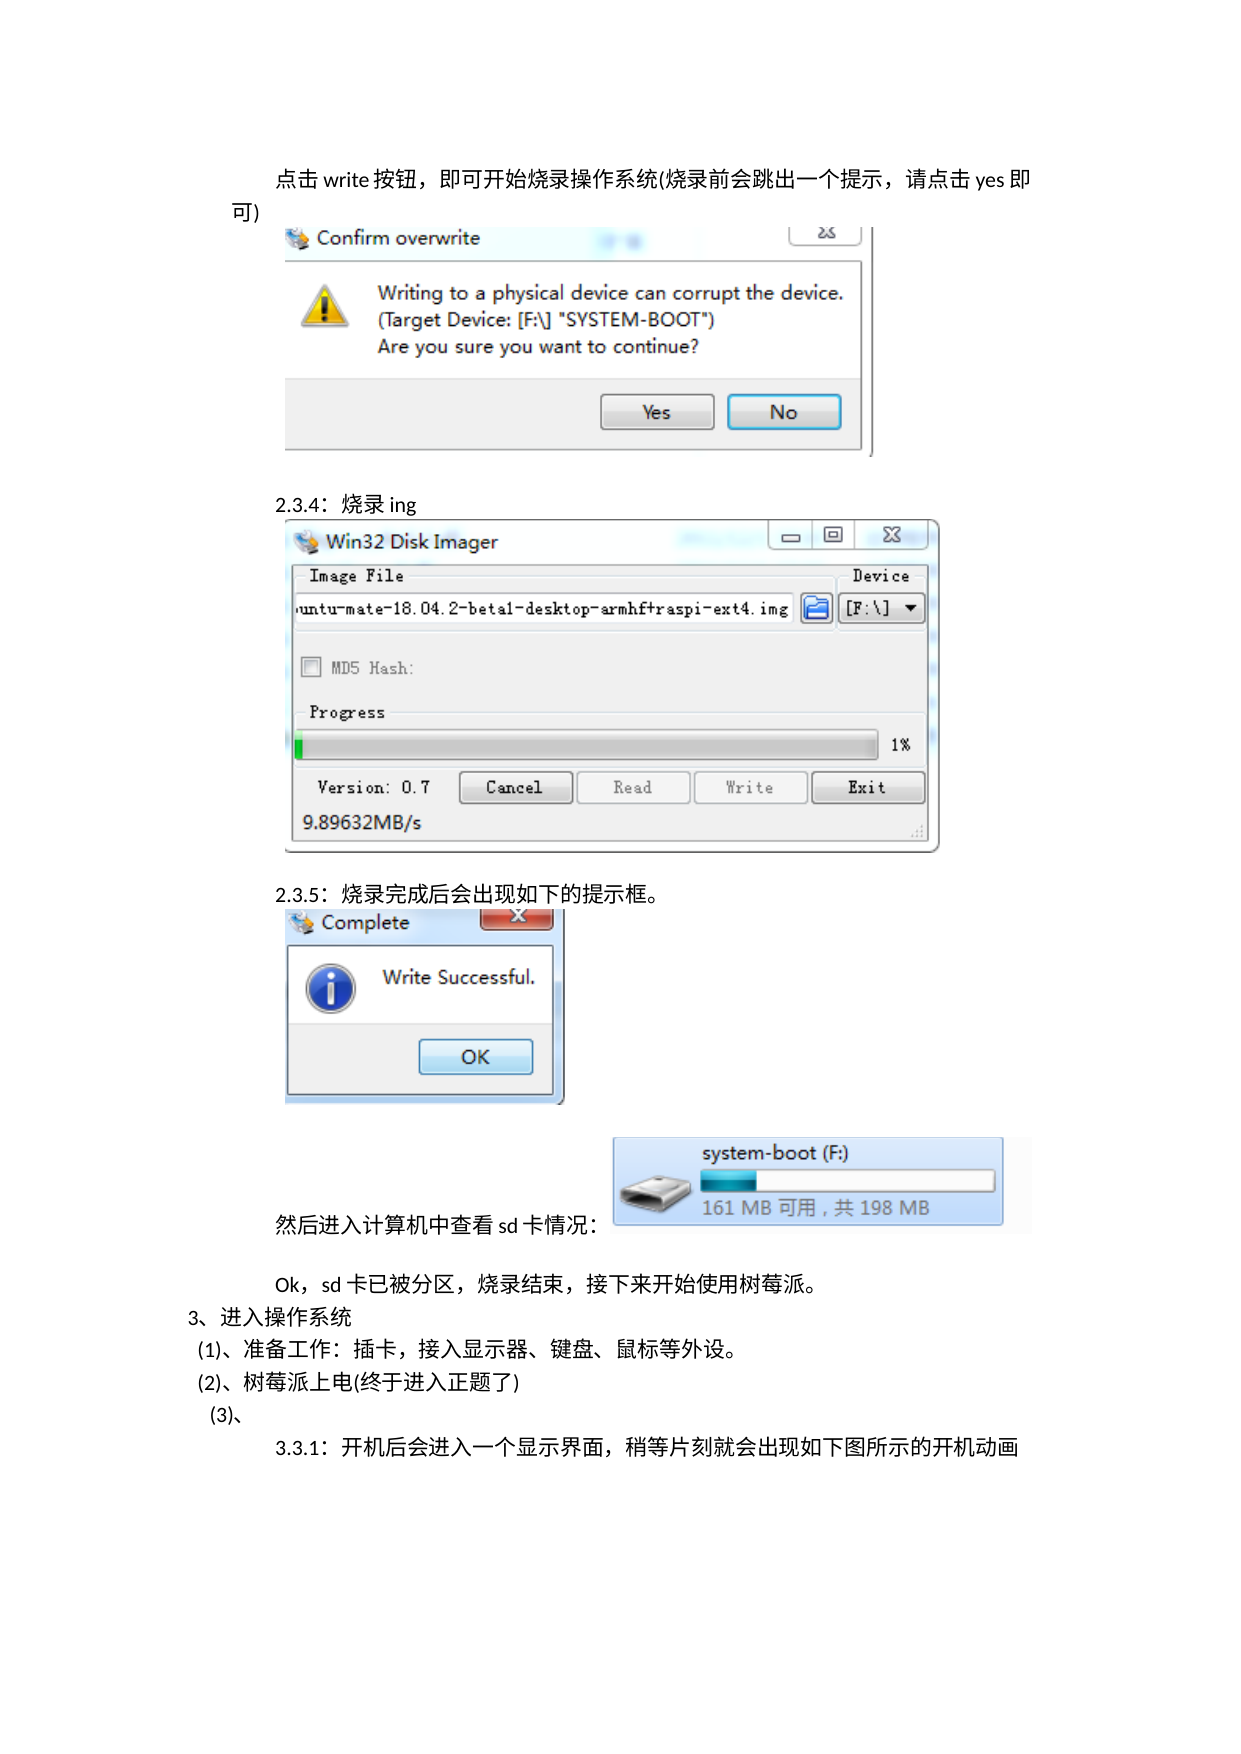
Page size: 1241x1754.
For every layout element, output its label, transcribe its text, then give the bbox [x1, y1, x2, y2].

list 进入操作系统 [187, 1299, 1053, 1332]
list Ok，sd卡已被分区，烧录结束，接下来开始使用树莓派。 [231, 1267, 1053, 1299]
list (1)、准备工作：插卡，接入显示器、键盘、鼠标等外设。 [187, 1332, 1053, 1364]
picture [285, 909, 565, 1105]
picture [285, 227, 878, 457]
list 2.3.5：烧录完成后会出现如下的提示框。 [231, 877, 1053, 909]
list 2.3.4：烧录ing [231, 487, 1053, 519]
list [209, 1429, 1053, 1462]
list (2)、树莓派上电(终于进入正题了) (3)、 [187, 1364, 1053, 1429]
picture [285, 519, 940, 853]
list 点击write按钮，即可开始烧录操作系统(烧录前会跳出一个提示，请点击yes即可) [231, 162, 1053, 227]
picture [610, 1137, 1032, 1234]
